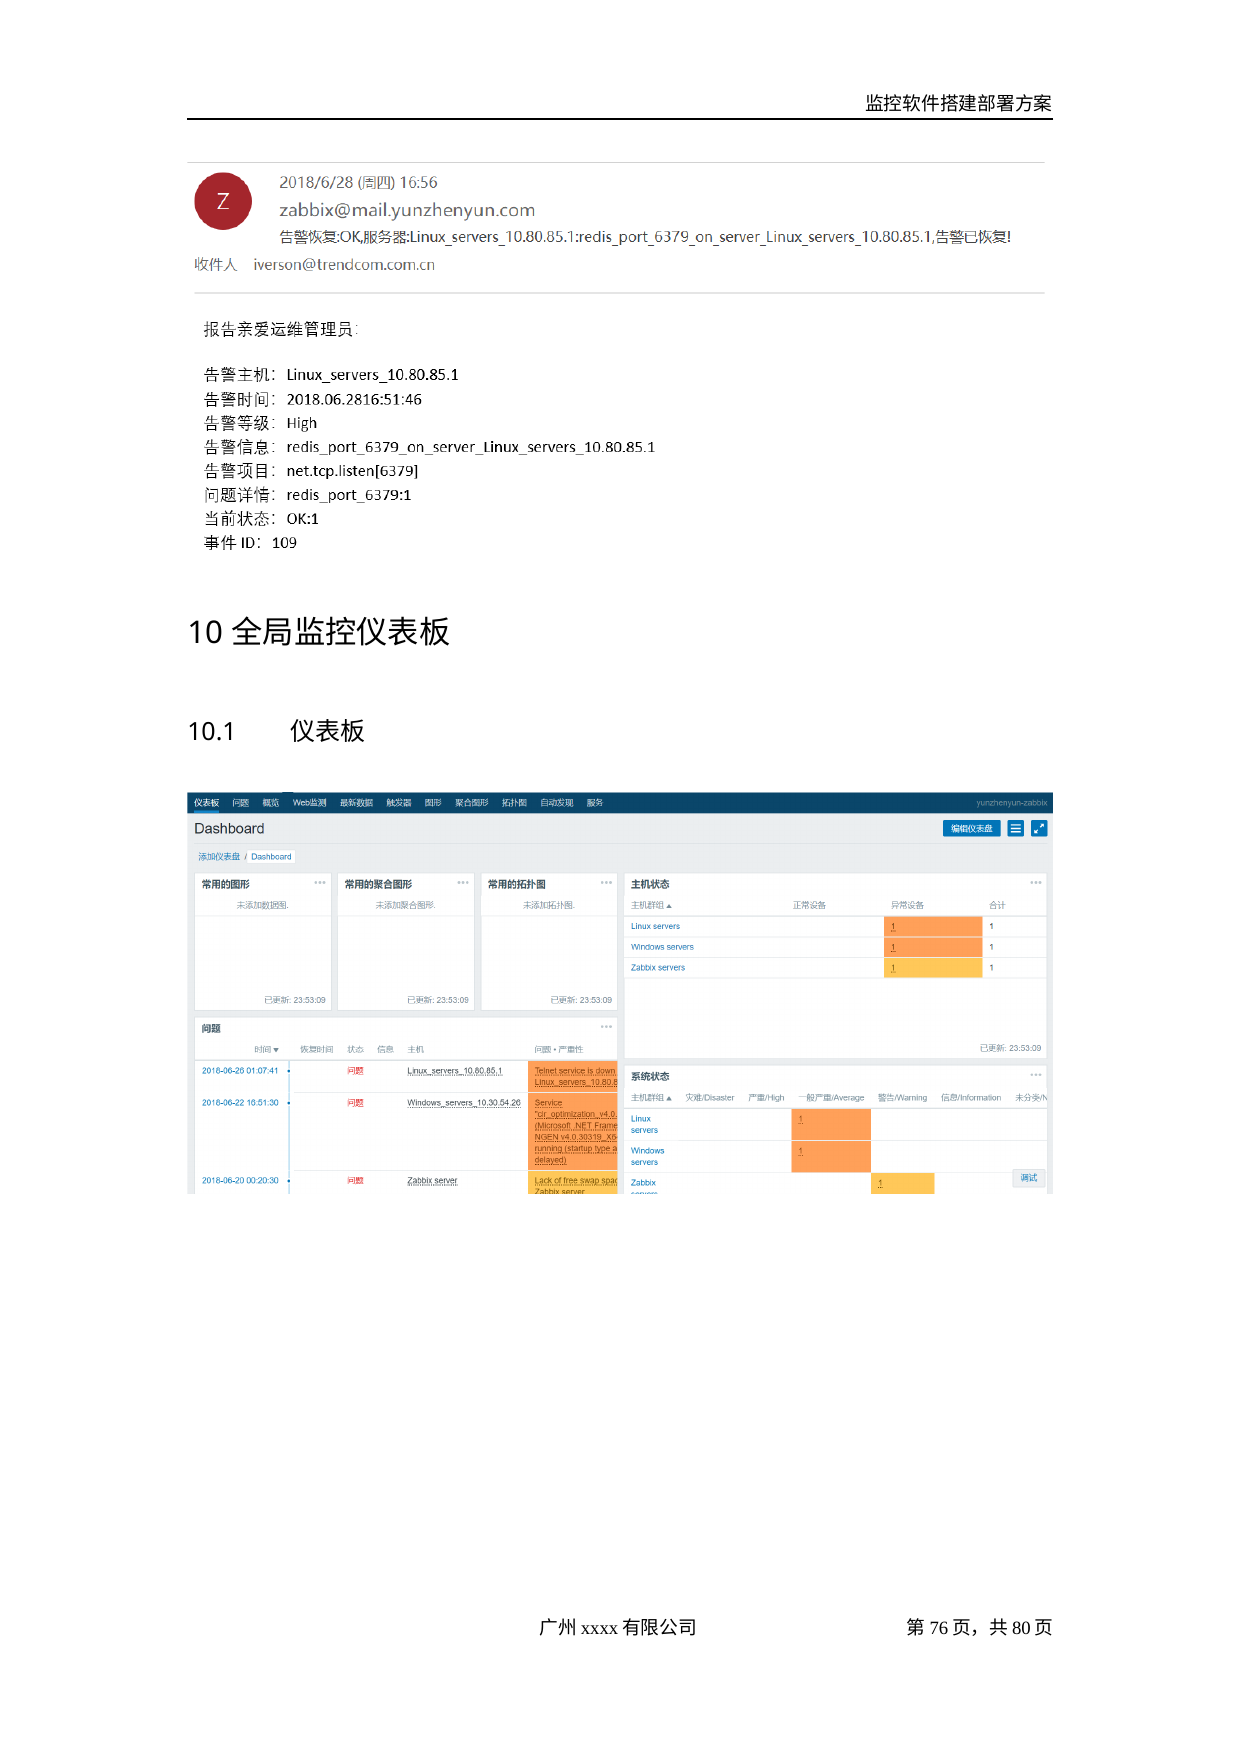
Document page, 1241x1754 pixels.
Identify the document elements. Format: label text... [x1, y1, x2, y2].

subtitle 全局监控仪表板 [187, 597, 1053, 662]
picture [187, 162, 1045, 553]
subtitle 仪表板 [187, 697, 1053, 762]
picture [187, 792, 1053, 1194]
